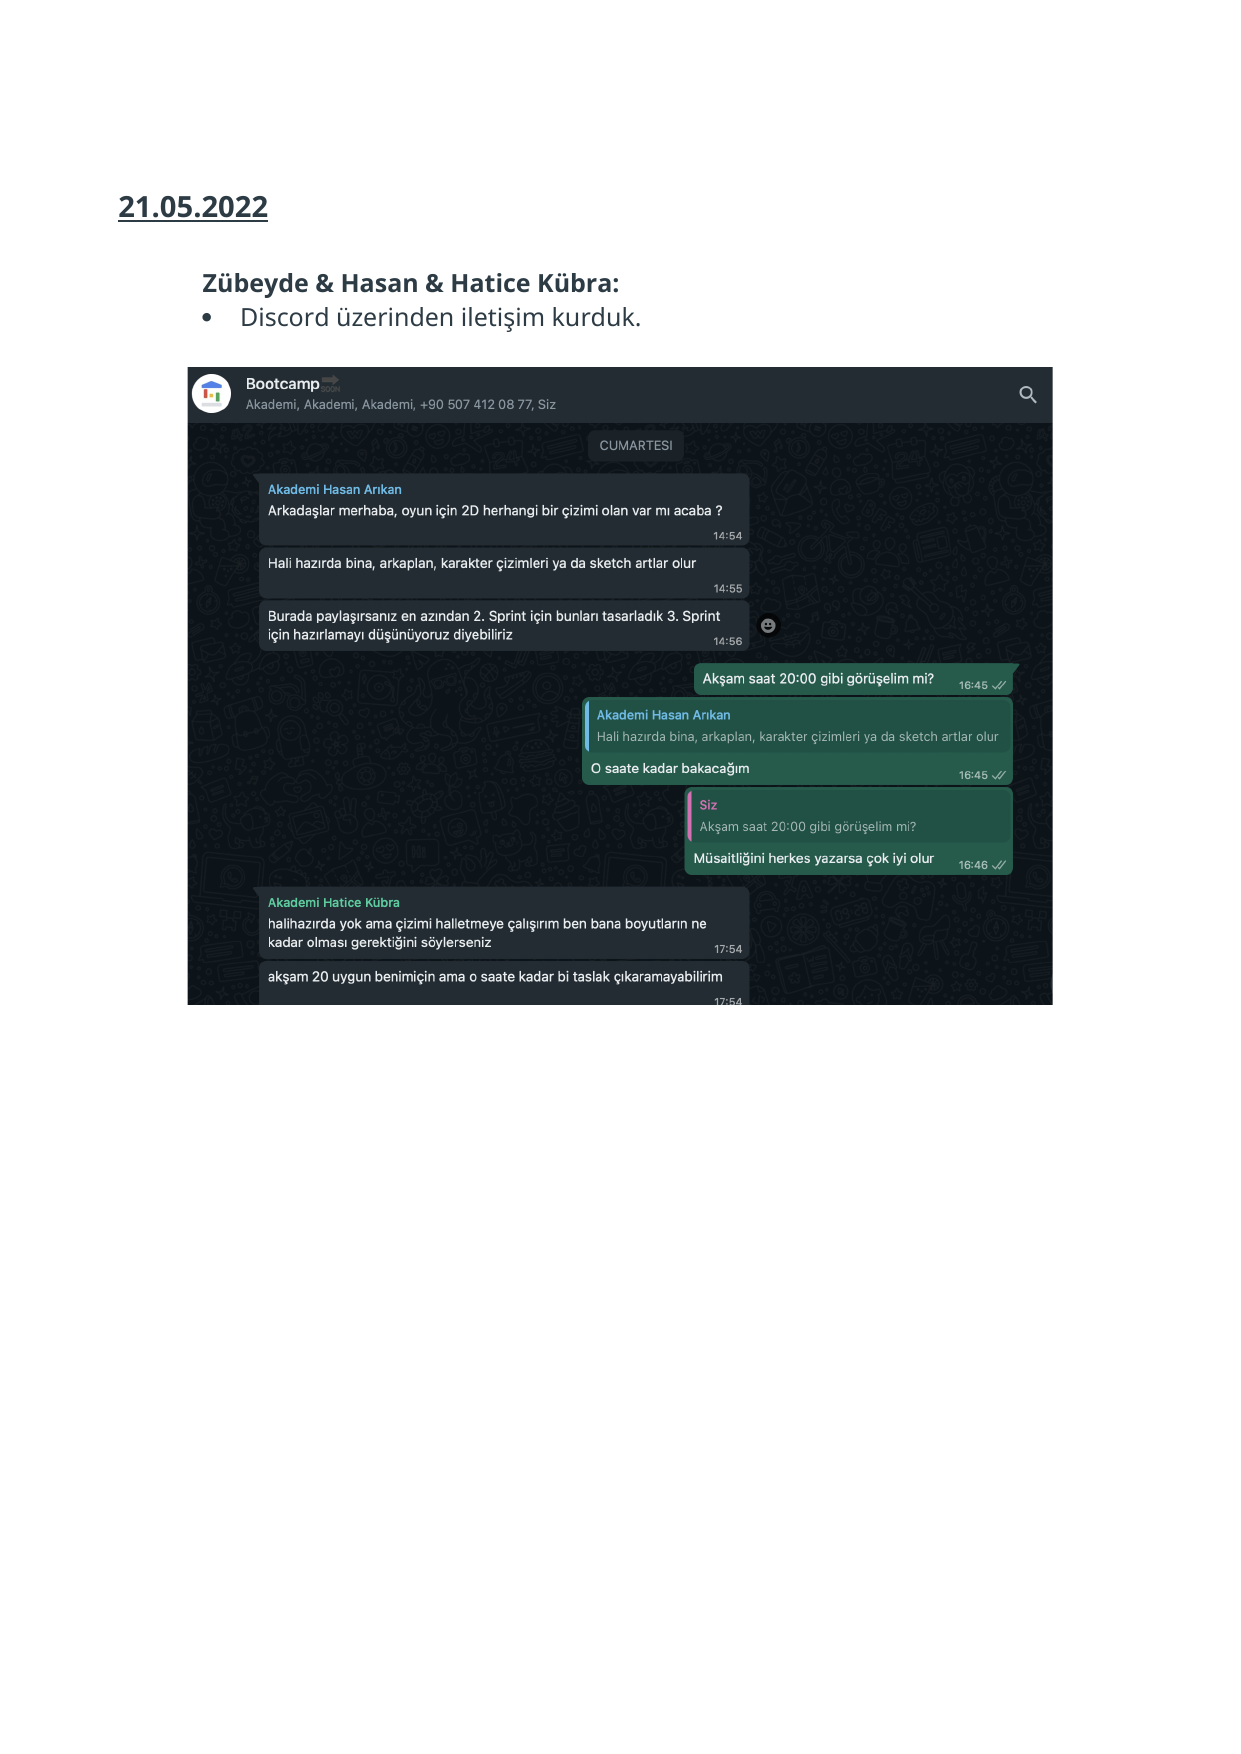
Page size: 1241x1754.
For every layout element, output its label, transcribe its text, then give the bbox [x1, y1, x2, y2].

text Zübeyde & Hasan & Hatice Kübra: [193, 266, 1122, 300]
list Discord üzerinden iletişim kurduk. [202, 300, 1122, 334]
picture [187, 367, 1053, 1005]
text 21.05.2022 [118, 186, 1122, 226]
